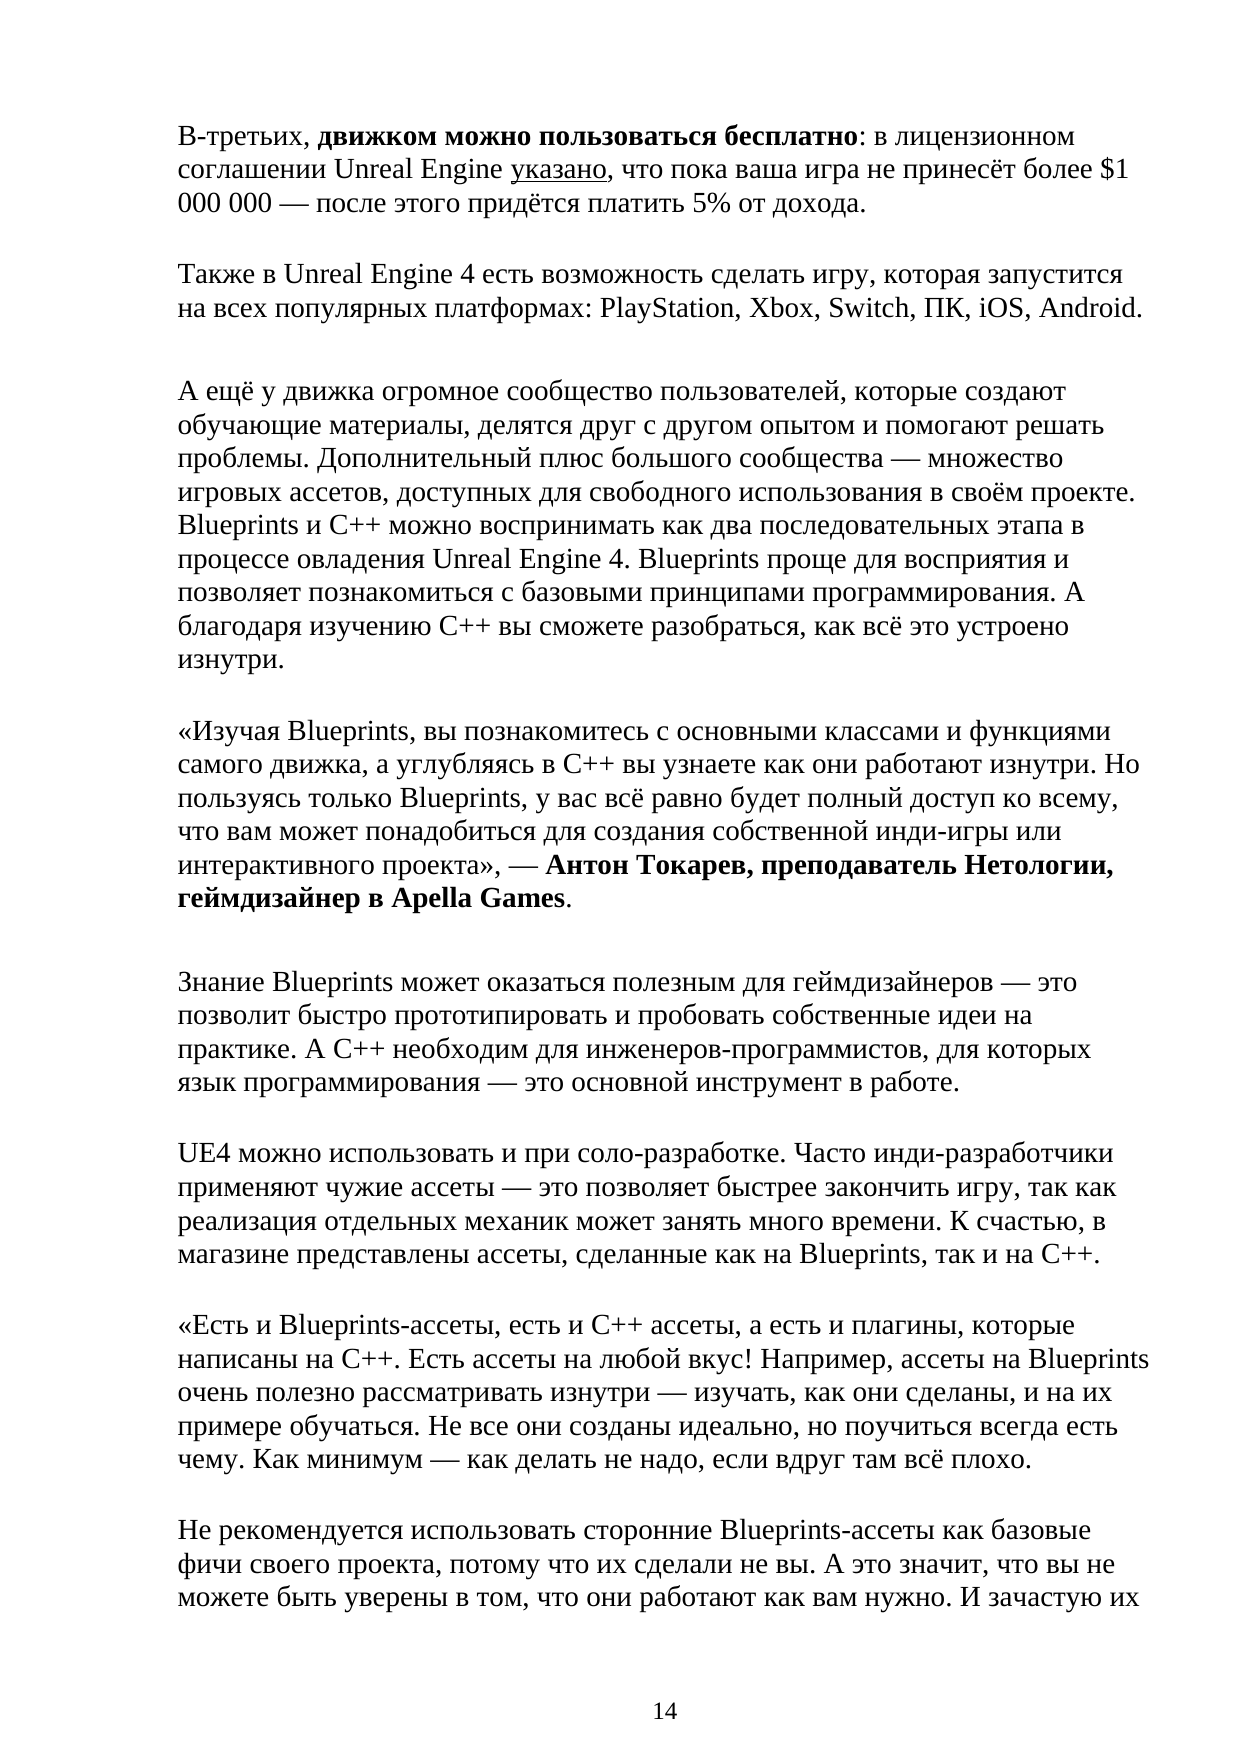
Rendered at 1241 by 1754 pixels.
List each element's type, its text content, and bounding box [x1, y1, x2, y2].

text UE4 можно использовать и при соло-разработке. Часто инди-разработчики применяют чужие ассеты — это позволяет быстрее закончить игру, так как реализация отдельных механик может занять много времени. К счастью, в магазине представлены ассеты, сделанные как на Blueprints, так и на C++. [177, 1136, 1152, 1270]
text Знание Blueprints может оказаться полезным для геймдизайнеров — это позволит быстро прототипировать и пробовать собственные идеи на практике. А C++ необходим для инженеров-программистов, для которых язык программирования — это основной инструмент в работе. [177, 964, 1152, 1098]
text «Есть и Blueprints-ассеты, есть и C++ ассеты, а есть и плагины, которые написаны на C++. Есть ассеты на любой вкус! Например, ассеты на Blueprints очень полезно рассматривать изнутри — изучать, как они сделаны, и на их примере обучаться. Не все они созданы идеально, но поучиться всегда есть чему. Как минимум — как делать не надо, если вдруг там всё плохо. [177, 1307, 1152, 1475]
text «Изучая Blueprints, вы познакомитесь с основными классами и функциями самого движка, а углубляясь в C++ вы узнаете как они работают изнутри. Но пользуясь только Blueprints, у вас всё равно будет полный доступ ко всему, что вам может понадобиться для создания собственной инди-игры или интерактивного проекта», — Антон Токарев, преподаватель Нетологии, геймдизайнер в Apella Games. [177, 713, 1152, 914]
text В-третьих, движком можно пользоваться бесплатно: в лицензионном соглашении Unreal Engine указано, что пока ваша игра не принесёт более $1 000 000 — после этого придётся платить 5% от дохода. [177, 118, 1152, 219]
text Также в Unreal Engine 4 есть возможность сделать игру, которая запустится на всех популярных платформах: PlayStation, Xbox, Switch, ПК, iOS, Android. [177, 256, 1152, 323]
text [177, 1512, 1152, 1613]
text А ещё у движка огромное сообщество пользователей, которые создают обучающие материалы, делятся друг с другом опытом и помогают решать проблемы. Дополнительный плюс большого сообщества — множество игровых ассетов, доступных для свободного использования в своём проекте. Blueprints и C++ можно воспринимать как два последовательных этапа в процессе овладения Unreal Engine 4. Blueprints проще для восприятия и позволяет познакомиться с базовыми принципами программирования. А благодаря изучению C++ вы сможете разобраться, как всё это устроено изнутри. [177, 373, 1152, 675]
